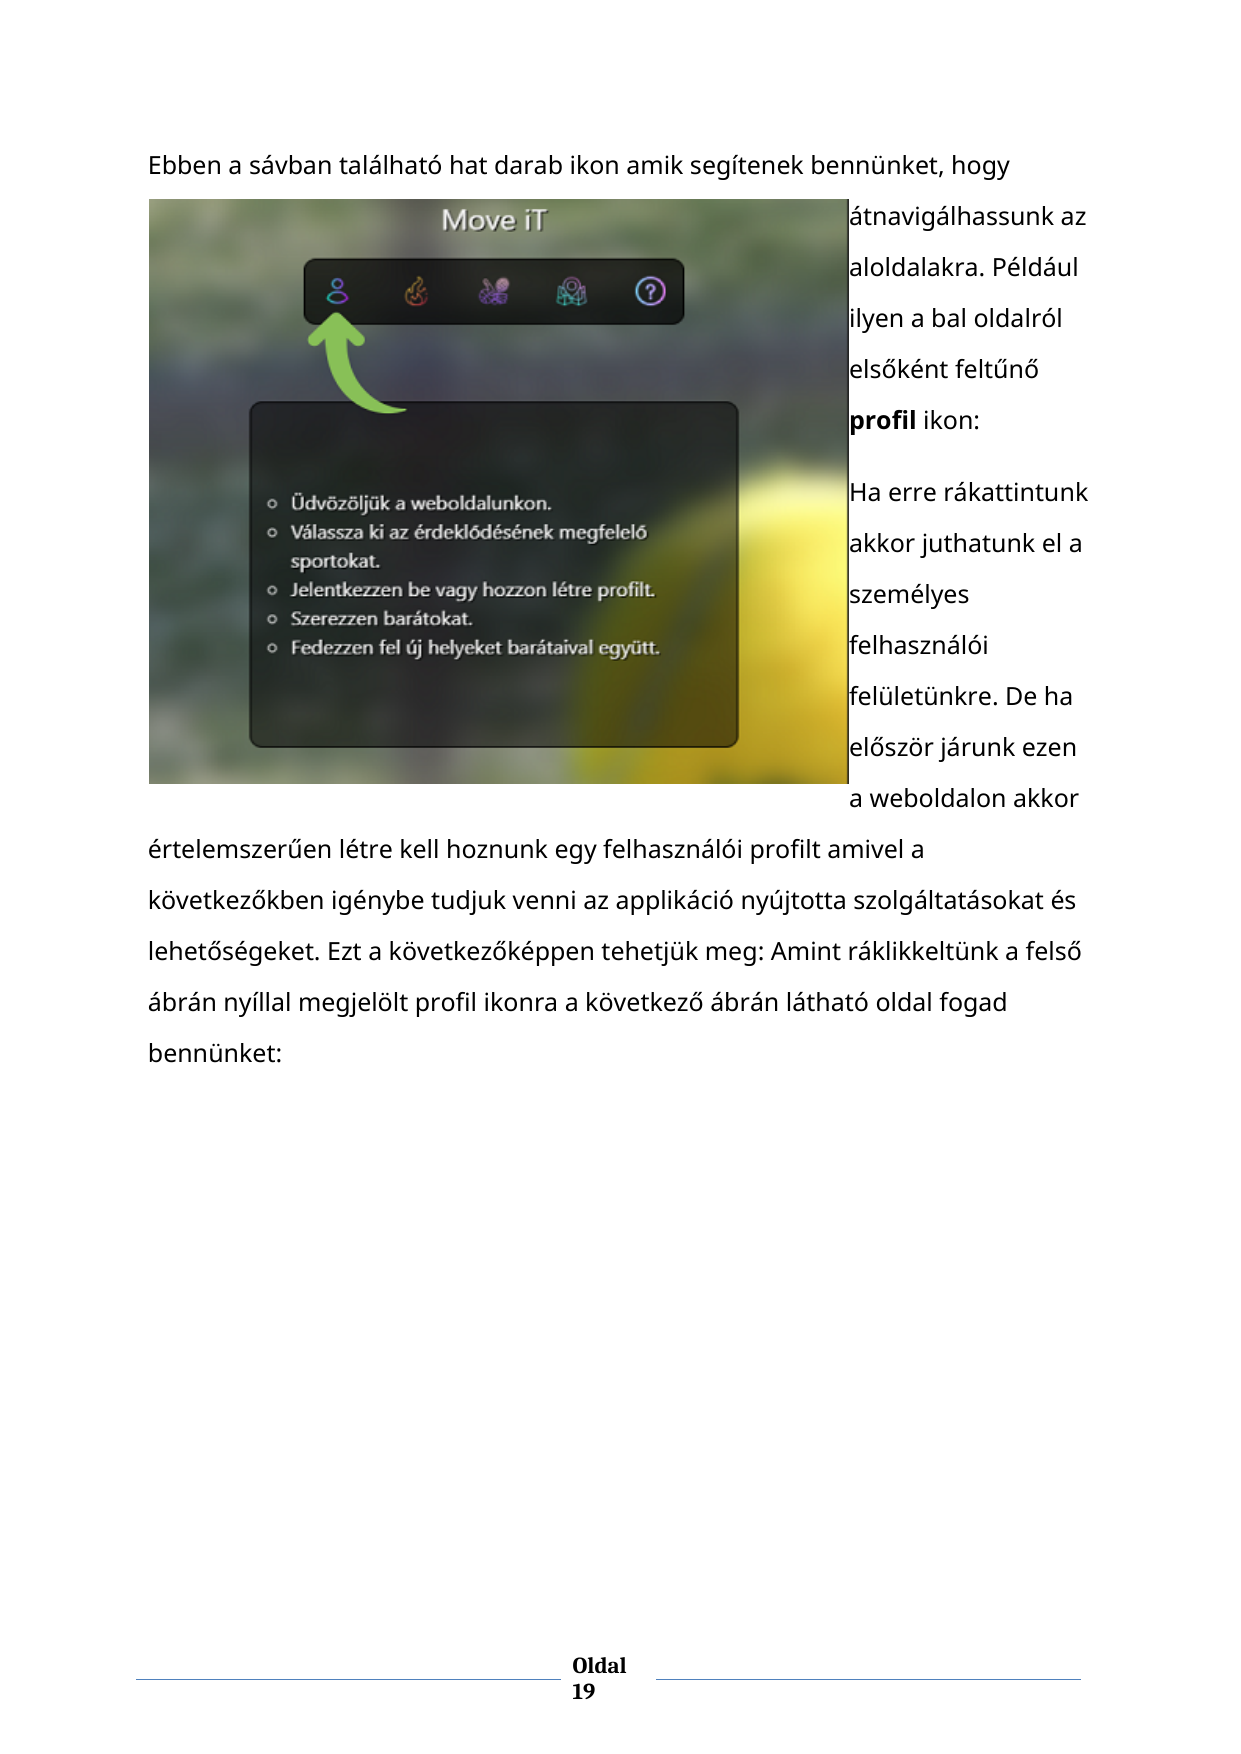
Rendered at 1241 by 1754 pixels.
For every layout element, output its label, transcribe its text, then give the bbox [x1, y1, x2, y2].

text Ebben a sávban található hat darab ikon amik segítenek bennünket, hogy átnavigálhassunk az aloldalakra. Például ilyen a bal oldalról elsőként feltűnő profil ikon: [148, 148, 1093, 437]
picture [149, 199, 849, 784]
text Ha erre rákattintunk akkor juthatunk el a személyes felhasználói felületünkre. De ha először járunk ezen a weboldalon akkor értelemszerűen létre kell hoznunk egy felhasználói profilt amivel a következőkben igénybe tudjuk venni az applikáció nyújtotta szolgáltatásokat és lehetőségeket. Ezt a következőképpen tehetjük meg: Amint ráklikkeltünk a felső ábrán nyíllal megjelölt profil ikonra a következő ábrán látható oldal fogad bennünket:Ha jobban szemügyre vesszük ezt a lapot láthatjuk, hogy található itt egy űrlap ami a bejelentkezést segíti: [148, 475, 1093, 1070]
